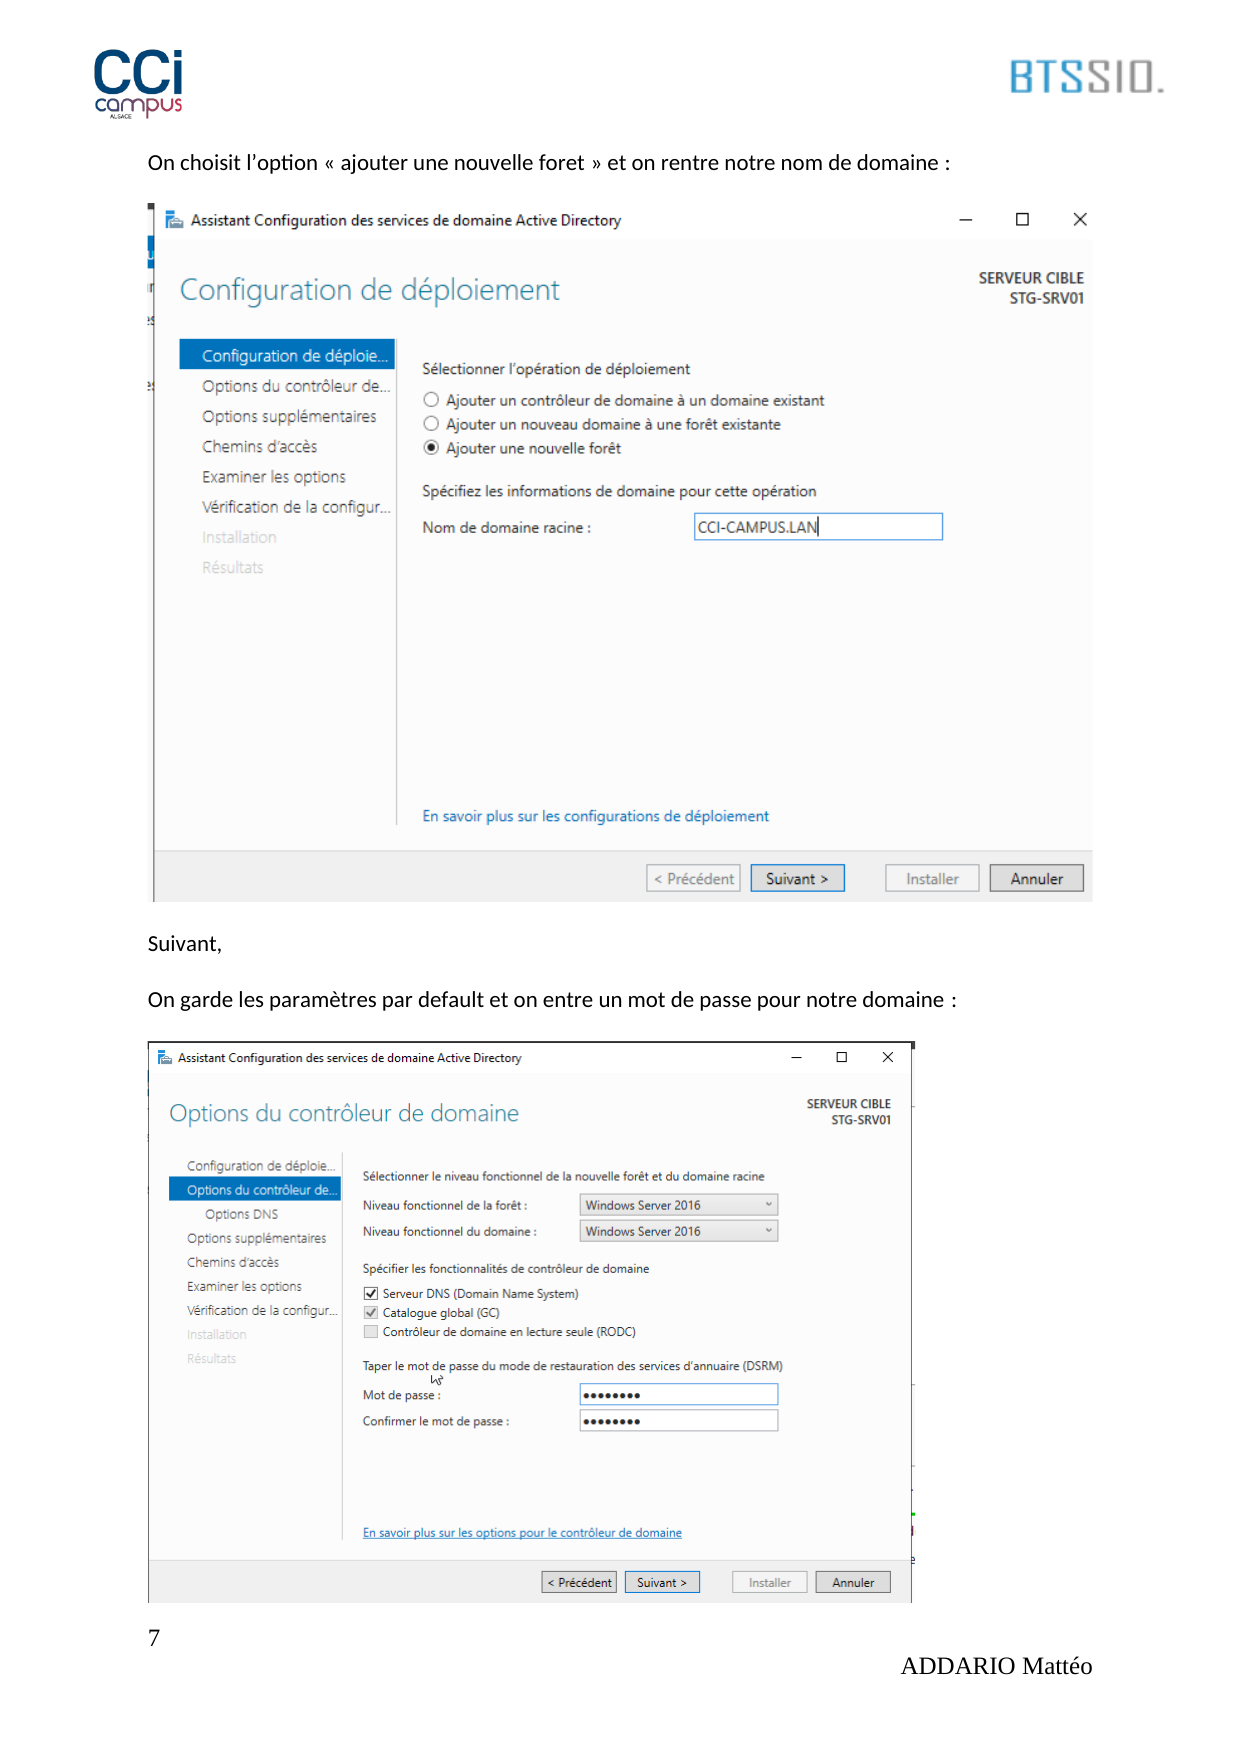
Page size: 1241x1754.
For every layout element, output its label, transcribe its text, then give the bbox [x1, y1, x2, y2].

picture [81, 45, 195, 123]
text On choisit l’option « ajouter une nouvelle foret » et on rentre notre nom de domaine : [148, 148, 1092, 176]
text On garde les paramètres par default et on entre un mot de passe pour notre domaine : [148, 985, 1092, 1013]
picture [147, 1041, 916, 1603]
text Suivant, [148, 929, 1092, 957]
picture [147, 203, 1093, 902]
picture [1004, 46, 1169, 104]
